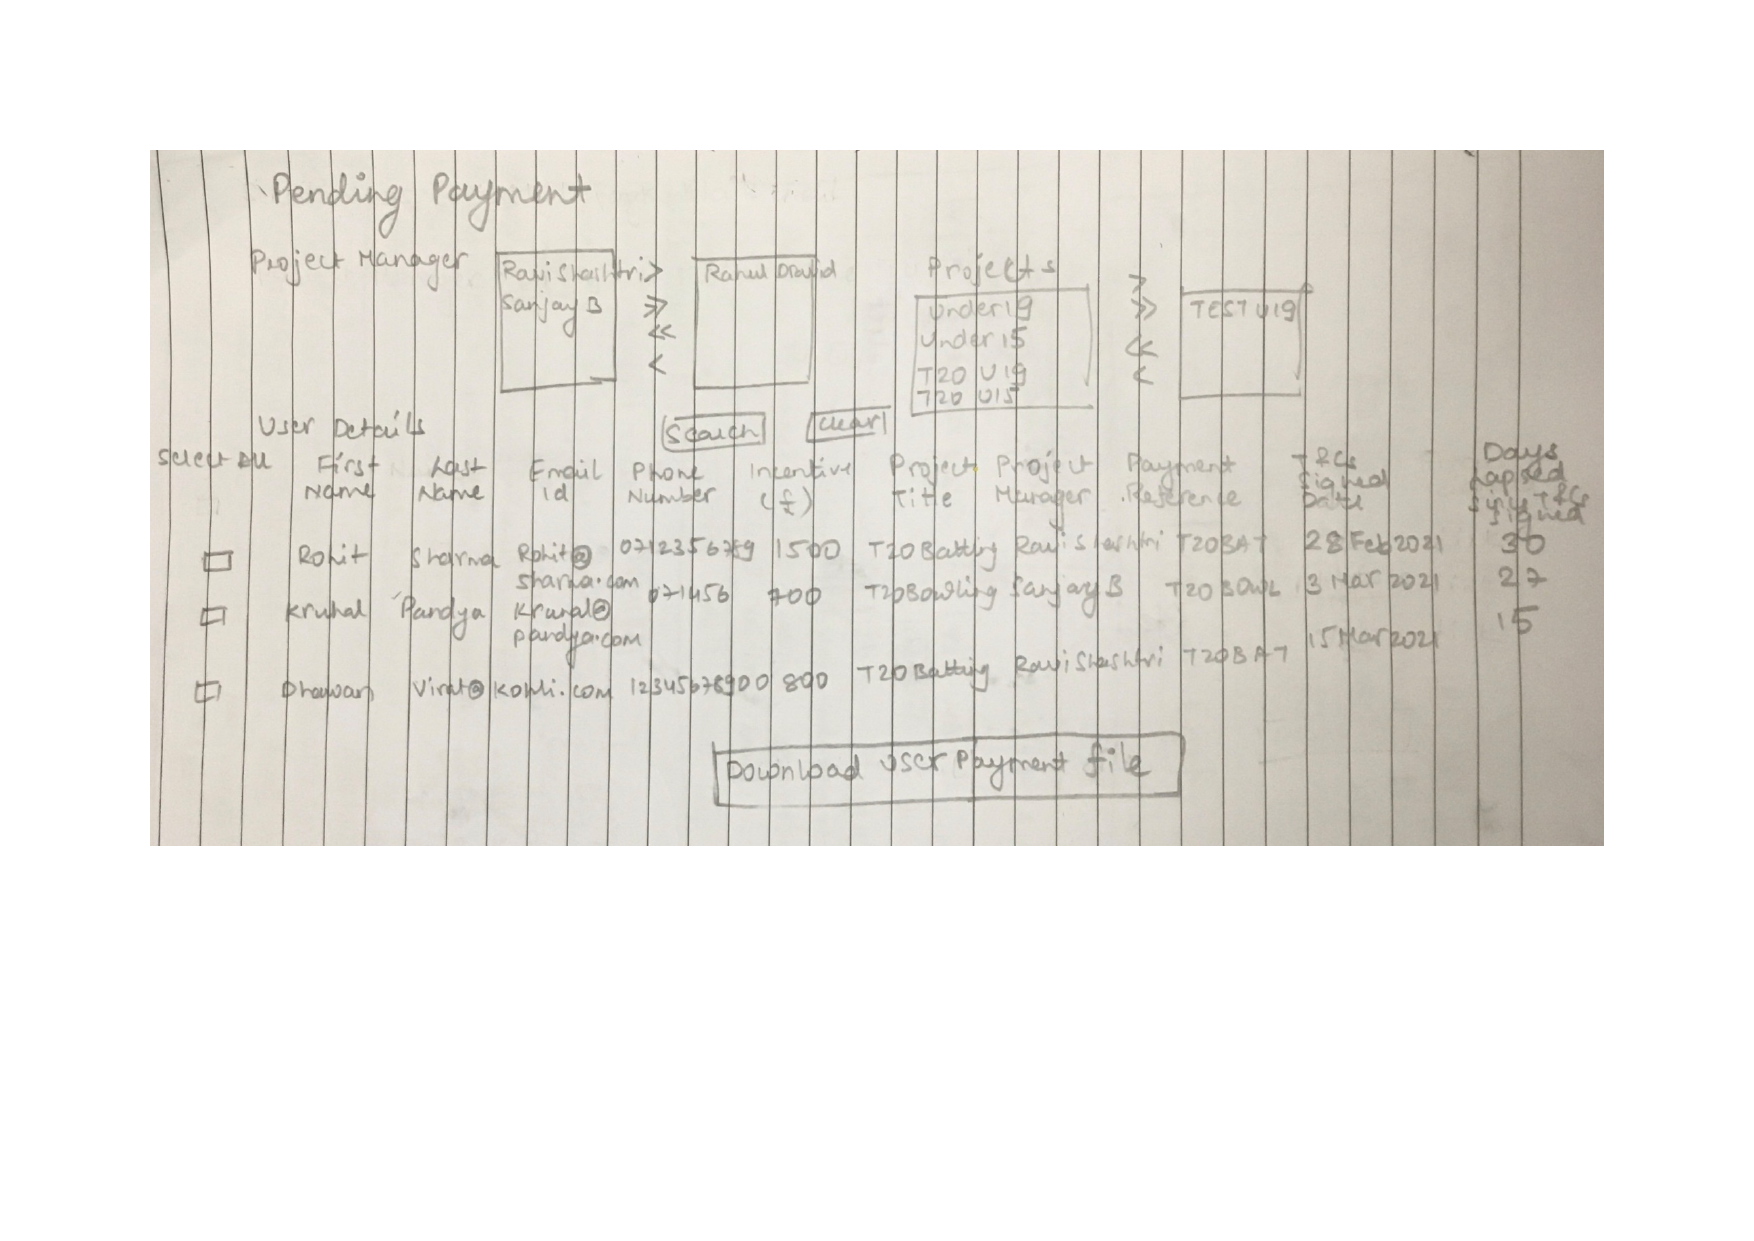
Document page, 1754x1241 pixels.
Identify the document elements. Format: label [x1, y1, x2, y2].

picture [150, 150, 1604, 846]
